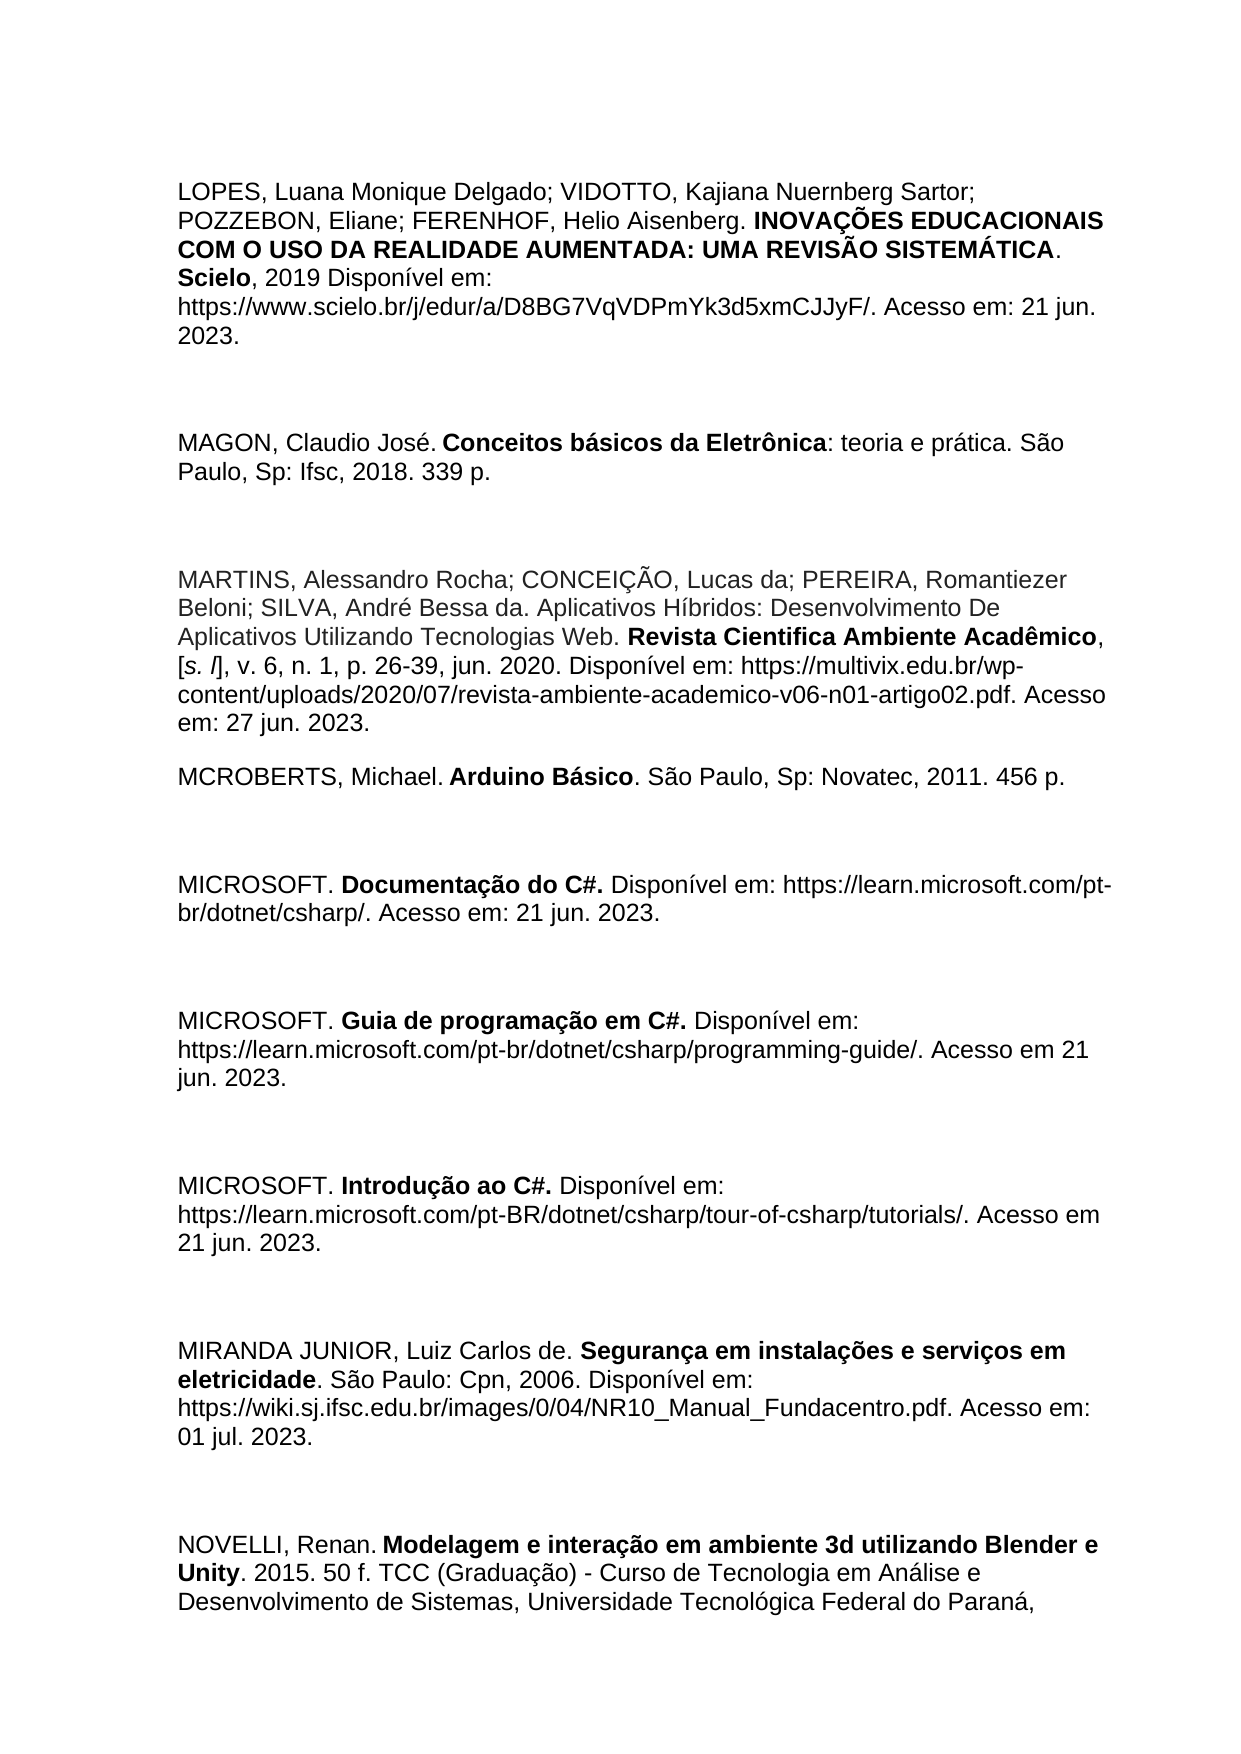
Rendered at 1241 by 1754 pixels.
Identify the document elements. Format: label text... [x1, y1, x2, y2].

text MICROSOFT. Guia de programação em C#. Disponível em: https://learn.microsoft.com/pt-br/dotnet/csharp/programming-guide/. Acesso em 21 jun. 2023. [177, 1006, 1122, 1092]
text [177, 1530, 1122, 1616]
text MICROSOFT. Introdução ao C#. Disponível em: https://learn.microsoft.com/pt-BR/dotnet/csharp/tour-of-csharp/tutorials/. Acesso em 21 jun. 2023. [177, 1171, 1122, 1257]
text LOPES, Luana Monique Delgado; VIDOTTO, Kajiana Nuernberg Sartor; POZZEBON, Eliane; FERENHOF, Helio Aisenberg. INOVAÇÕES EDUCACIONAIS COM O USO DA REALIDADE AUMENTADA: UMA REVISÃO SISTEMÁTICA. Scielo, 2019 Disponível em: https://www.scielo.br/j/edur/a/D8BG7VqVDPmYk3d5xmCJJyF/. Acesso em: 21 jun. 2023. [177, 177, 1122, 350]
text MARTINS, Alessandro Rocha; CONCEIÇÃO, Lucas da; PEREIRA, Romantiezer Beloni; SILVA, André Bessa da. Aplicativos Híbridos: Desenvolvimento De Aplicativos Utilizando Tecnologias Web. Revista Cientifica Ambiente Acadêmico, [s. l], v. 6, n. 1, p. 26-39, jun. 2020. Disponível em: https://multivix.edu.br/wp-content/uploads/2020/07/revista-ambiente-academico-v06-n01-artigo02.pdf. Acesso em: 27 jun. 2023. [177, 565, 1122, 737]
text MICROSOFT. Documentação do C#. Disponível em: https://learn.microsoft.com/pt-br/dotnet/csharp/. Acesso em: 21 jun. 2023. [177, 870, 1122, 927]
text MIRANDA JUNIOR, Luiz Carlos de. Segurança em instalações e serviços em eletricidade. São Paulo: Cpn, 2006. Disponível em: https://wiki.sj.ifsc.edu.br/images/0/04/NR10_Manual_Fundacentro.pdf. Acesso em: 01 jul. 2023. [177, 1336, 1122, 1451]
text MCROBERTS, Michael. Arduino Básico. São Paulo, Sp: Novatec, 2011. 456 p. [177, 762, 1122, 791]
text MAGON, Claudio José. Conceitos básicos da Eletrônica: teoria e prática. São Paulo, Sp: Ifsc, 2018. 339 p. [177, 428, 1122, 486]
